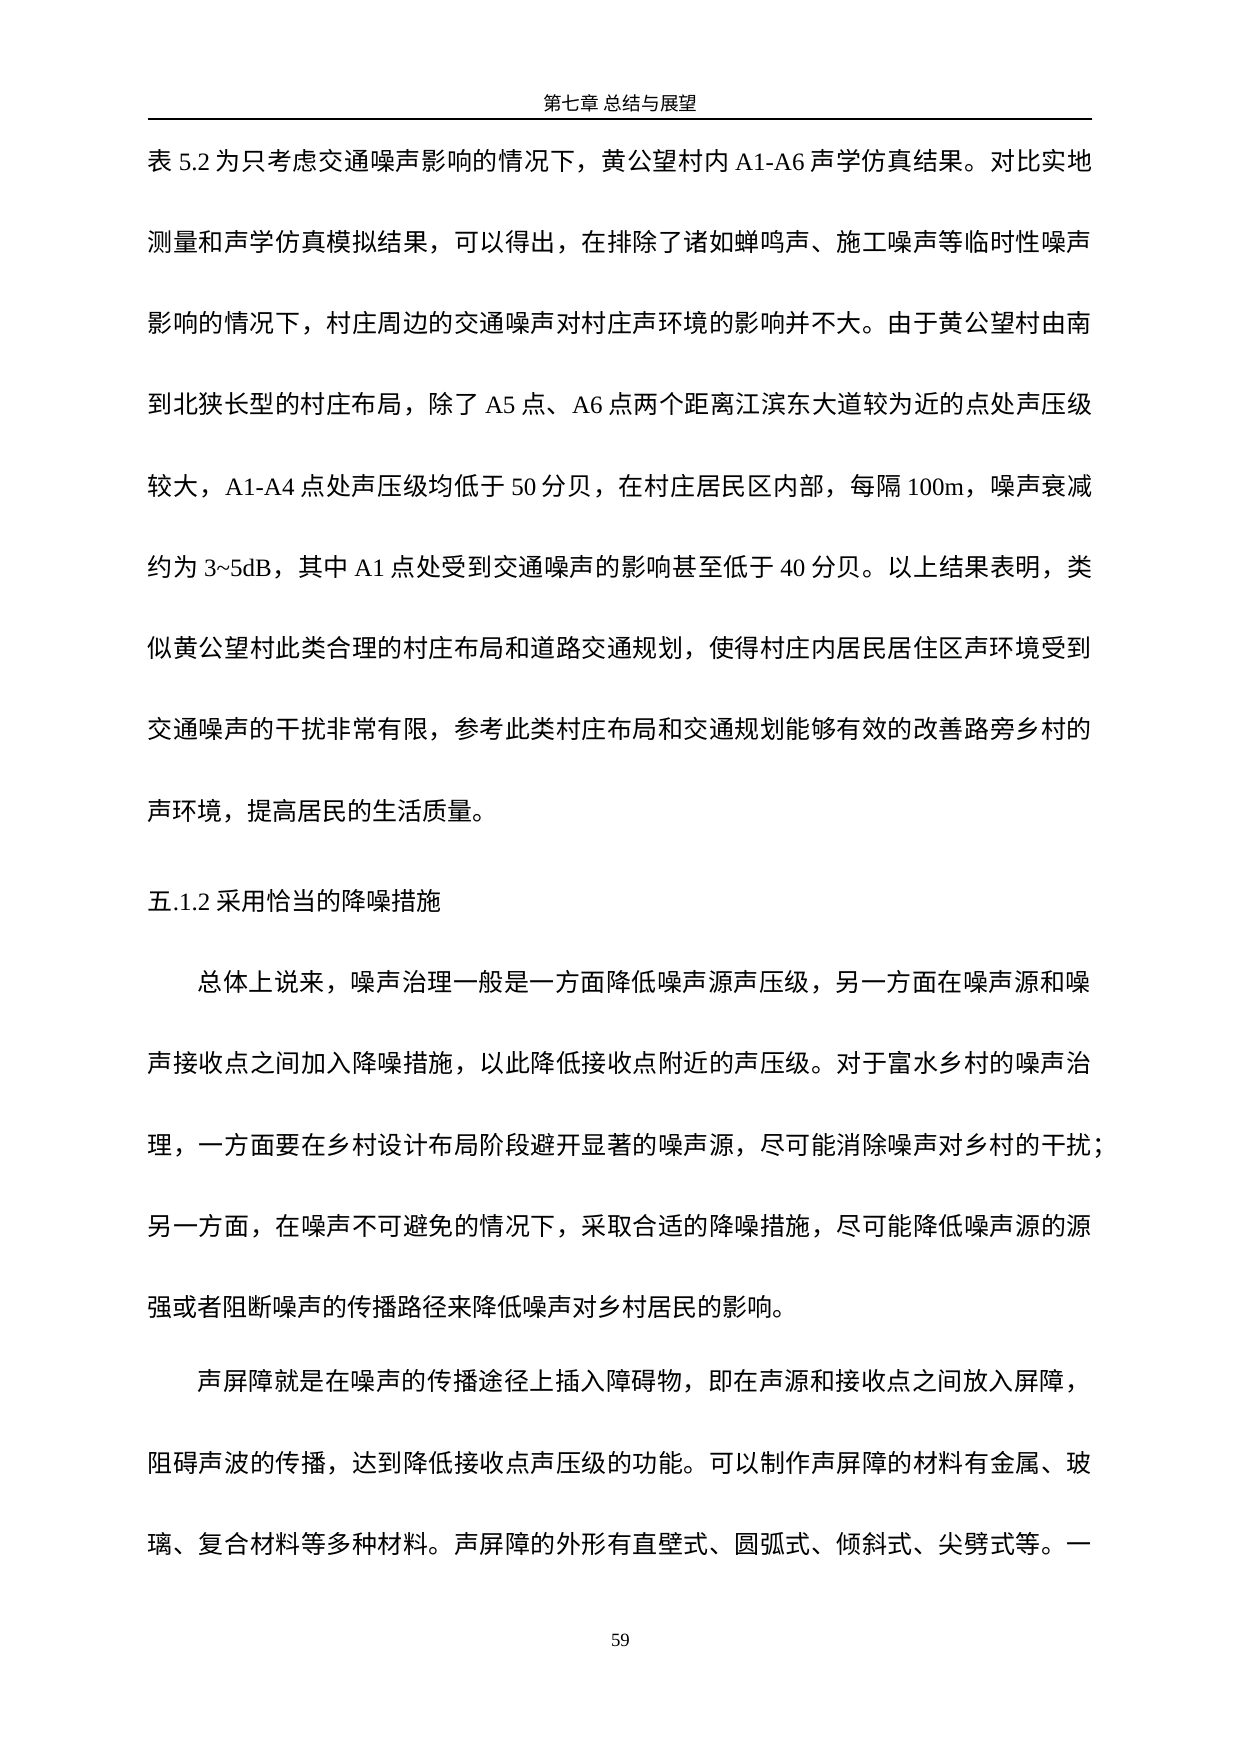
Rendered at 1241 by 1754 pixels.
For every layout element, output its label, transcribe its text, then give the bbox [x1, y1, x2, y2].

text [148, 1347, 1092, 1575]
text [148, 127, 1092, 842]
text 采用恰当的降噪措施 [148, 867, 1092, 932]
text 总体上说来，噪声治理一般是一方面降低噪声源声压级，另一方面在噪声源和噪声接收点之间加入降噪措施，以此降低接收点附近的声压级。对于富水乡村的噪声治理，一方面要在乡村设计布局阶段避开显著的噪声源，尽可能消除噪声对乡村的干扰；另一方面，在噪声不可避免的情况下，采取合适的降噪措施，尽可能降低噪声源的源强或者阻断噪声的传播路径来降低噪声对乡村居民的影响。 [148, 948, 1092, 1338]
